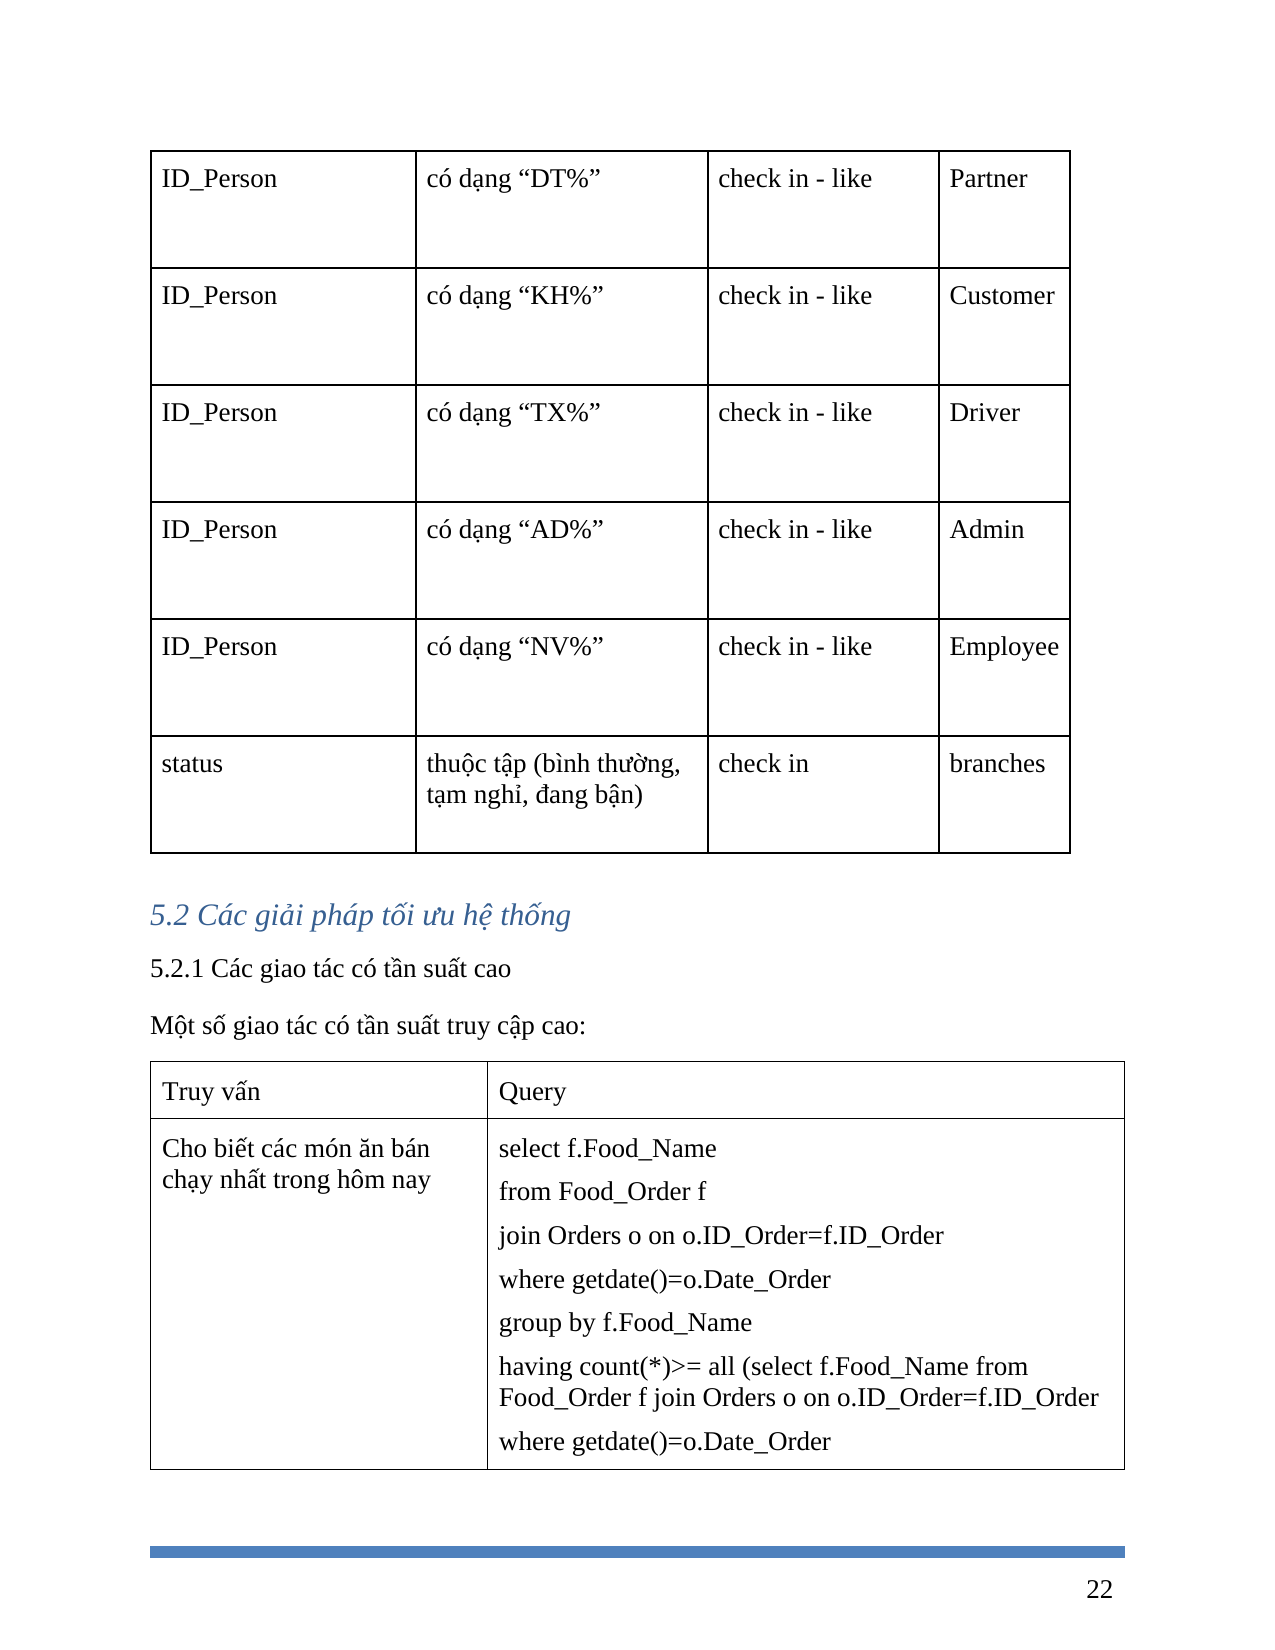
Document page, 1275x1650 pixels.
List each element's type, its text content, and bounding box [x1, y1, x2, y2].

table_header Truy vấn [151, 1062, 487, 1118]
table_cell check in - like [709, 386, 938, 501]
table_cell ID_Person [152, 620, 415, 735]
table_cell check in [709, 737, 938, 852]
table_cell check in - like [709, 152, 938, 267]
table_cell check in - like [709, 620, 938, 735]
table_cell Admin [940, 503, 1069, 618]
text 5.2.1 Các giao tác có tần suất cao [150, 953, 1125, 984]
table_cell status [152, 737, 415, 852]
table_cell có dạng “DT%” [417, 152, 707, 267]
table_cell ID_Person [152, 503, 415, 618]
table_cell ID_Person [152, 152, 415, 267]
table_cell thuộc tập (bình thường, tạm nghỉ, đang bận) [417, 737, 707, 852]
table_cell có dạng “AD%” [417, 503, 707, 618]
table_cell Partner [940, 152, 1069, 267]
text Một số giao tác có tần suất truy cập cao: [150, 1009, 1125, 1040]
table_cell check in - like [709, 503, 938, 618]
table_cell ID_Person [152, 269, 415, 384]
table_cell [488, 1119, 1124, 1468]
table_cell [151, 1119, 487, 1468]
table_header Query [488, 1062, 1124, 1118]
table_cell branches [940, 737, 1069, 852]
text 5.2 Các giải pháp tối ưu hệ thống [150, 896, 1125, 932]
table_cell check in - like [709, 269, 938, 384]
table_cell ID_Person [152, 386, 415, 501]
table_cell có dạng “TX%” [417, 386, 707, 501]
table_cell Customer [940, 269, 1069, 384]
table_cell Driver [940, 386, 1069, 501]
table_cell có dạng “KH%” [417, 269, 707, 384]
table_cell Employee [940, 620, 1069, 735]
table_cell có dạng “NV%” [417, 620, 707, 735]
